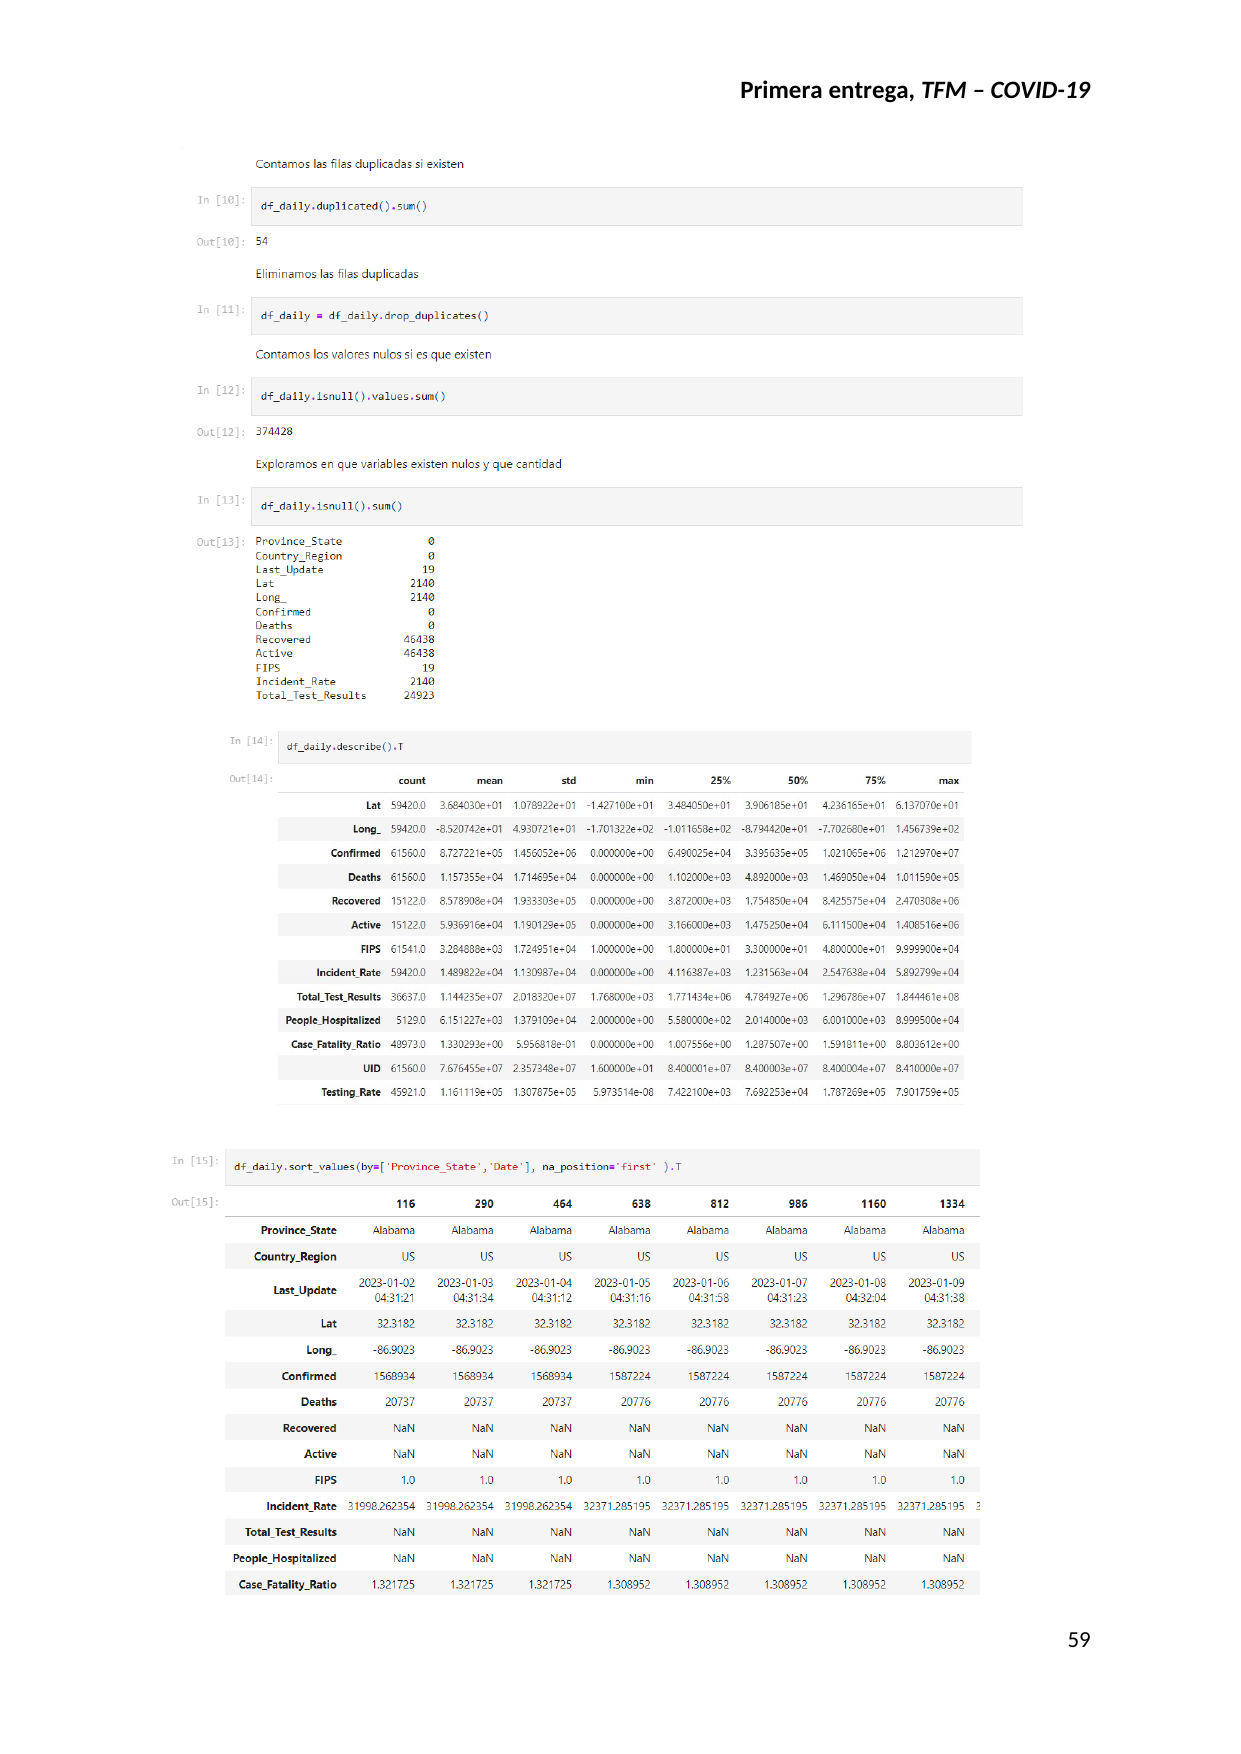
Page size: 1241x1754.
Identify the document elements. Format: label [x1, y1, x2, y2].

picture [171, 1149, 980, 1595]
picture [178, 147, 1023, 701]
picture [230, 731, 972, 1105]
